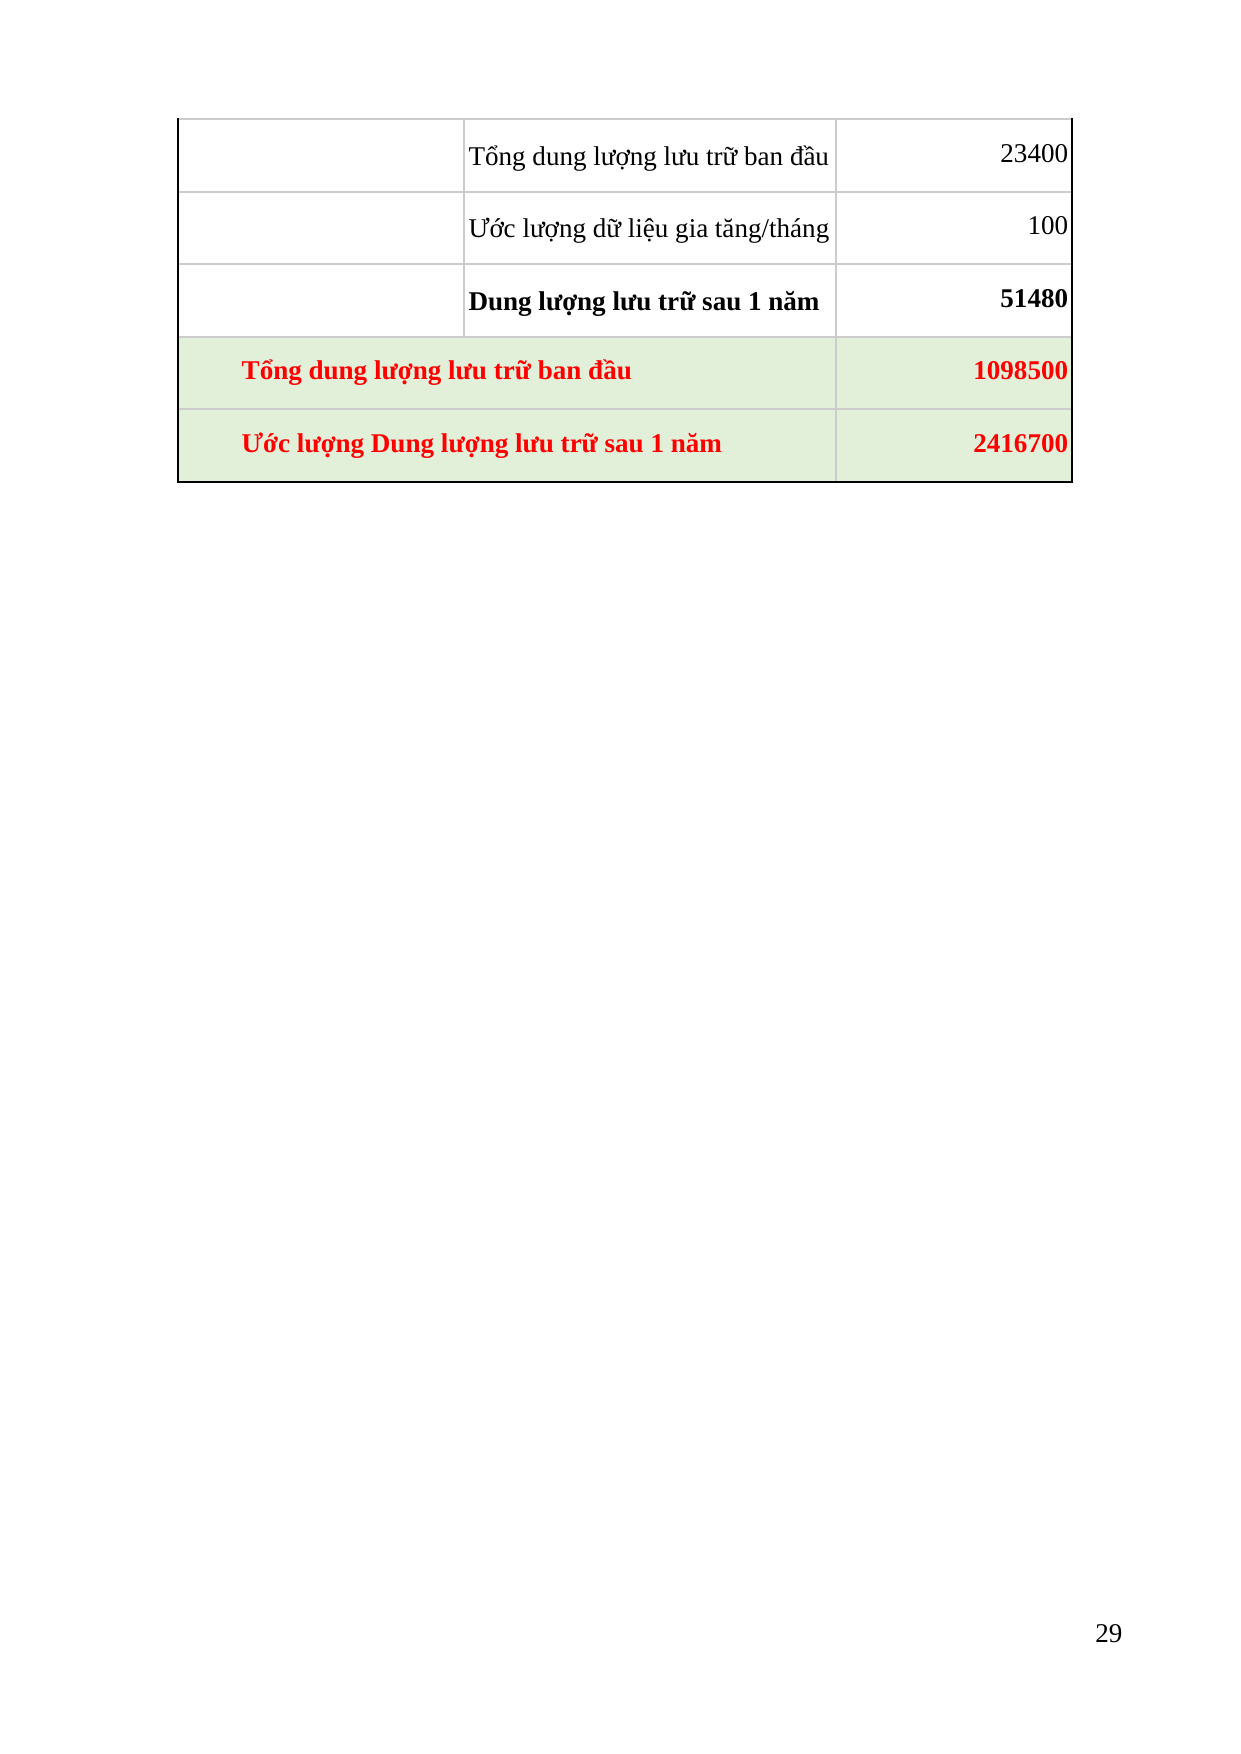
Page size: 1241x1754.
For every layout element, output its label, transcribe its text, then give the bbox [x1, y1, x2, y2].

table_cell Tổng dung lượng lưu trữ ban đầu [179, 338, 835, 408]
table_cell Ước lượng Dung lượng lưu trữ sau 1 năm [179, 410, 835, 481]
table_cell [179, 193, 463, 263]
table_cell Ước lượng dữ liệu gia tăng/tháng [465, 193, 835, 263]
table_cell 2416700 [837, 410, 1071, 481]
table_cell 51480 [837, 265, 1071, 336]
table_cell [179, 265, 463, 336]
table_cell Dung lượng lưu trữ sau 1 năm [465, 265, 835, 336]
table_cell 100 [837, 193, 1071, 263]
table_cell 1098500 [837, 338, 1071, 408]
table_cell 23400 [837, 120, 1071, 191]
table_cell [179, 120, 463, 191]
table_cell Tổng dung lượng lưu trữ ban đầu [465, 120, 835, 191]
